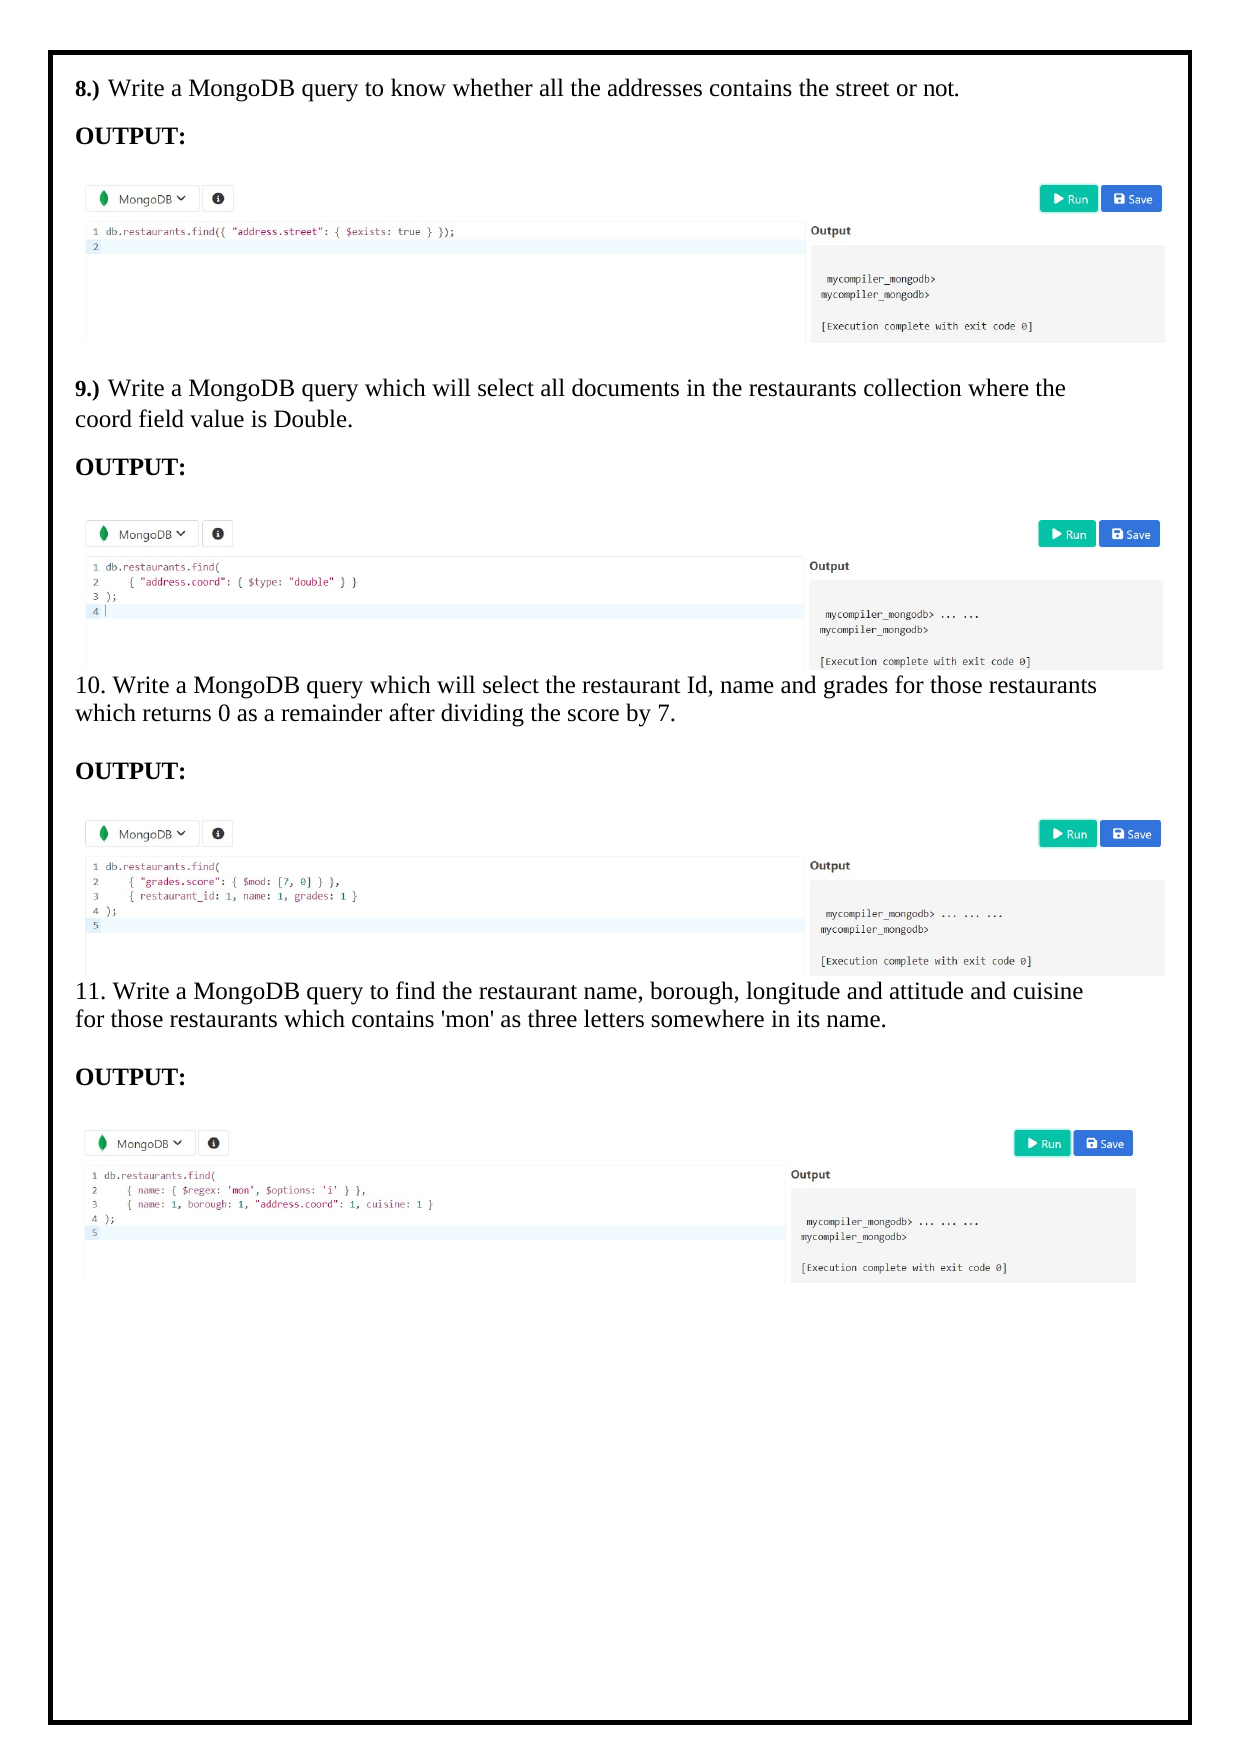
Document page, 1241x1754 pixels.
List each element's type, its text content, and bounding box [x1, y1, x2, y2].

picture [1119, 818, 1165, 976]
list Write a MongoDB query to find the restaurant name, borough, longitude and attitude and cuisine for those restaurants which contains 'mon' as three letters somewhere in its name. [75, 816, 1119, 1033]
subtitle OUTPUT: [75, 1062, 1188, 1091]
picture [85, 183, 1166, 343]
subtitle OUTPUT: [75, 756, 1188, 785]
subtitle OUTPUT: [75, 121, 1188, 149]
list Write a MongoDB query to know whether all the addresses contains the street or not. [75, 73, 1188, 102]
list Write a MongoDB query which will select the restaurant Id, name and grades for those restaurants which returns 0 as a remainder after dividing the score by 7. [75, 518, 1164, 727]
picture [84, 1128, 1137, 1283]
subtitle OUTPUT: [75, 452, 1188, 480]
